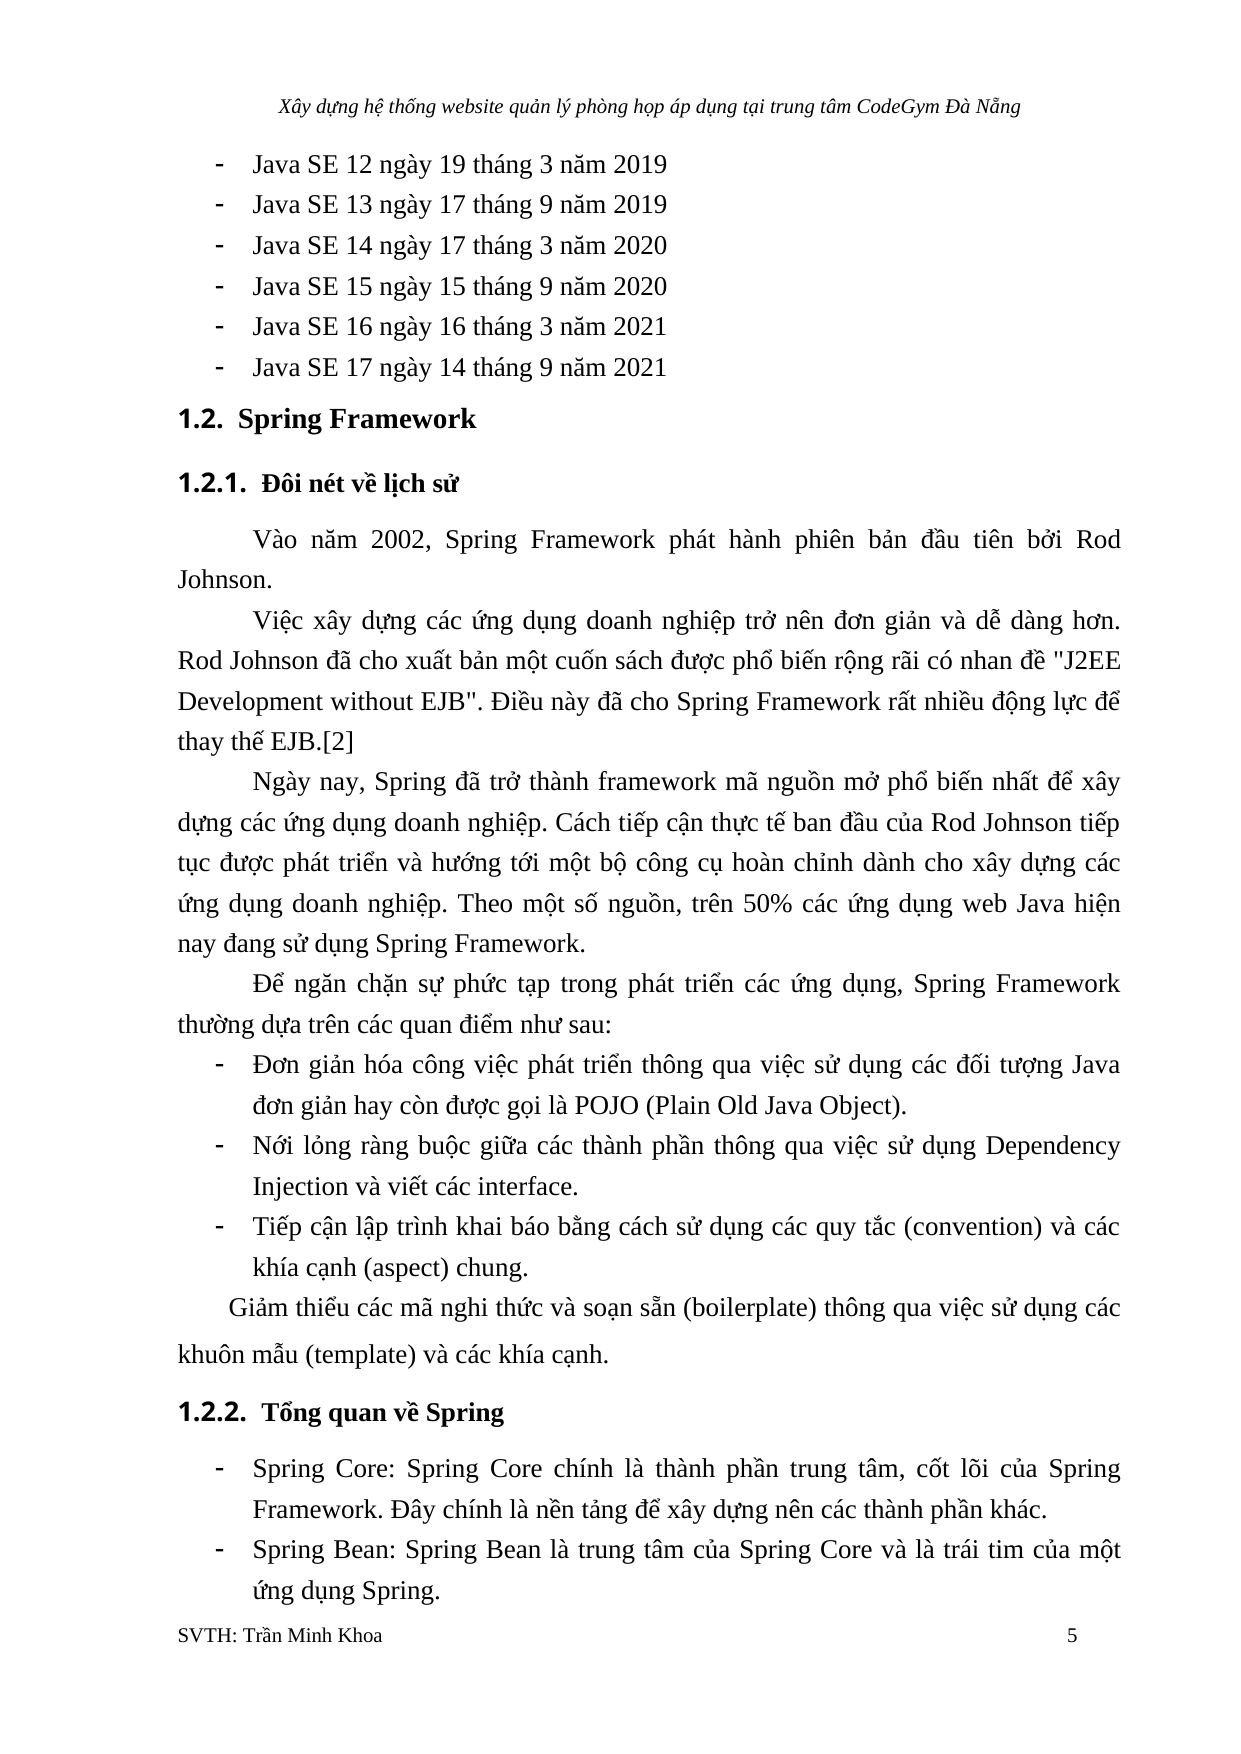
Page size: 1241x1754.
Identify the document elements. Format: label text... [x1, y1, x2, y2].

list Java SE 12 ngày 19 tháng 3 năm 2019 [177, 148, 1122, 179]
text Ngày nay, Spring đã trở thành framework mã nguồn mở phổ biến nhất để xây dựng các ứng dụng doanh nghiệp. Cách tiếp cận thực tế ban đầu của Rod Johnson tiếp tục được phát triển và hướng tới một bộ công cụ hoàn chỉnh dành cho xây dựng các ứng dụng doanh nghiệp. Theo một số nguồn, trên 50% các ứng dụng web Java hiện nay đang sử dụng Spring Framework. [177, 765, 1122, 958]
list Nới lỏng ràng buộc giữa các thành phần thông qua việc sử dụng Dependency Injection và viết các interface. [215, 1129, 1122, 1201]
list Java SE 15 ngày 15 tháng 9 năm 2020 [177, 269, 1122, 301]
list Java SE 13 ngày 17 tháng 9 năm 2019 [177, 188, 1122, 219]
list Tiếp cận lập trình khai báo bằng cách sử dụng các quy tắc (convention) và các khía cạnh (aspect) chung. [215, 1210, 1122, 1282]
list Spring Bean: Spring Bean là trung tâm của Spring Core và là trái tim của một ứng dụng Spring. [215, 1533, 1122, 1605]
text Việc xây dựng các ứng dụng doanh nghiệp trở nên đơn giản và dễ dàng hơn. Rod Johnson đã cho xuất bản một cuốn sách được phổ biến rộng rãi có nhan đề "J2EE Development without EJB". Điều này đã cho Spring Framework rất nhiều động lực để thay thế EJB.[2] [177, 604, 1122, 756]
subtitle Spring Framework [177, 400, 1122, 437]
text Để ngăn chặn sự phức tạp trong phát triển các ứng dụng, Spring Framework thường dựa trên các quan điểm như sau: [177, 967, 1122, 1039]
list Đơn giản hóa công việc phát triển thông qua việc sử dụng các đối tượng Java đơn giản hay còn được gọi là POJO (Plain Old Java Object). [215, 1048, 1122, 1120]
list Spring Core: Spring Core chính là thành phần trung tâm, cốt lõi của Spring Framework. Đây chính là nền tảng để xây dựng nên các thành phần khác. [215, 1452, 1122, 1524]
list Java SE 17 ngày 14 tháng 9 năm 2021 [177, 351, 1122, 382]
text Giảm thiểu các mã nghi thức và soạn sẵn (boilerplate) thông qua việc sử dụng các khuôn mẫu (template) và các khía cạnh. [177, 1291, 1122, 1369]
list Java SE 14 ngày 17 tháng 3 năm 2020 [177, 229, 1122, 260]
subtitle Tổng quan về Spring [177, 1393, 1122, 1430]
subtitle Đôi nét về lịch sử [177, 463, 1122, 500]
list Java SE 16 ngày 16 tháng 3 năm 2021 [177, 310, 1122, 341]
text Vào năm 2002, Spring Framework phát hành phiên bản đầu tiên bởi Rod Johnson. [177, 523, 1122, 594]
